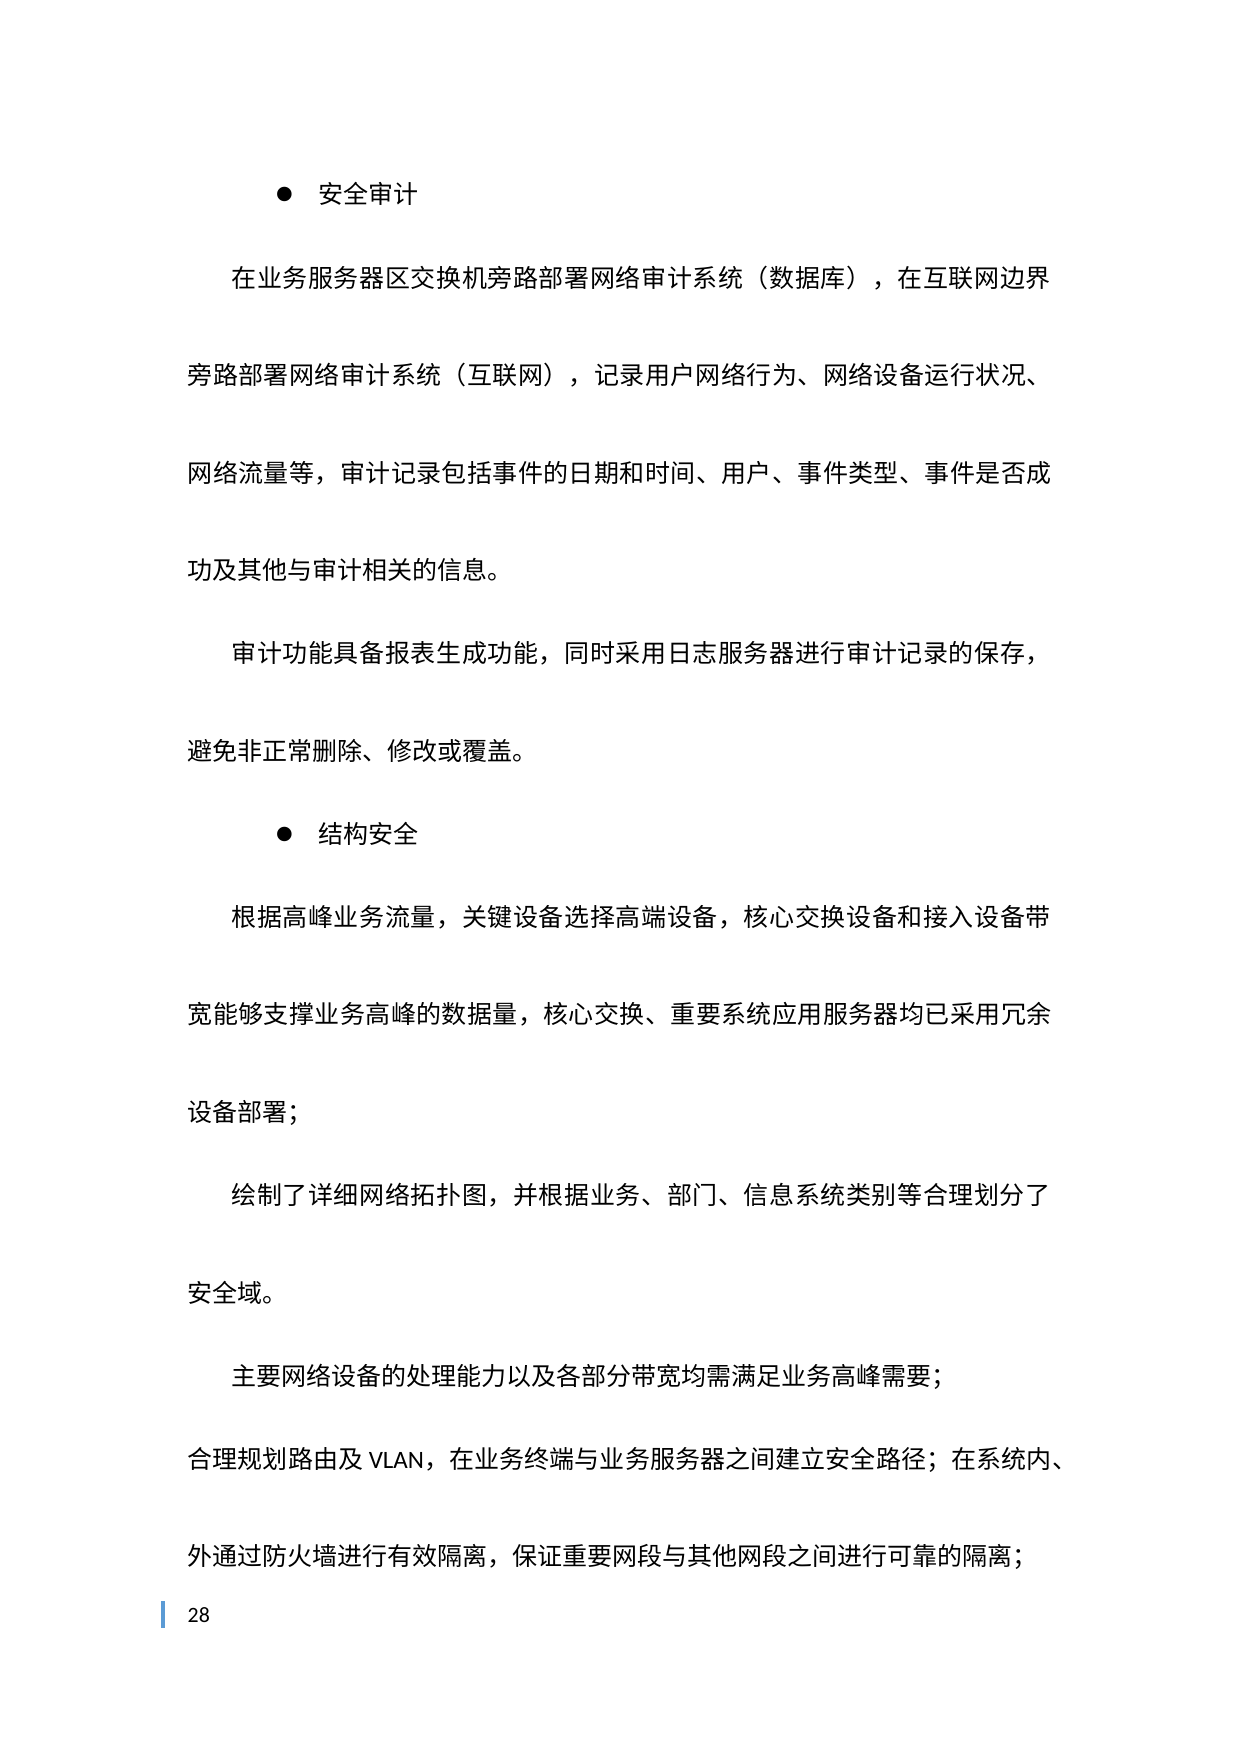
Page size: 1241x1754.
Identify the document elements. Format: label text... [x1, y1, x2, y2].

text 绘制了详细网络拓扑图，并根据业务、部门、信息系统类别等合理划分了安全域。 [187, 1161, 1053, 1324]
list 结构安全 [275, 800, 1053, 865]
text 主要网络设备的处理能力以及各部分带宽均需满足业务高峰需要； [187, 1342, 1053, 1407]
text 根据高峰业务流量，关键设备选择高端设备，核心交换设备和接入设备带宽能够支撑业务高峰的数据量，核心交换、重要系统应用服务器均已采用冗余设备部署； [187, 883, 1053, 1143]
list 安全审计 [275, 161, 1053, 226]
text 在业务服务器区交换机旁路部署网络审计系统（数据库），在互联网边界旁路部署网络审计系统（互联网），记录用户网络行为、网络设备运行状况、网络流量等，审计记录包括事件的日期和时间、用户、事件类型、事件是否成功及其他与审计相关的信息。 [187, 244, 1053, 601]
text 审计功能具备报表生成功能，同时采用日志服务器进行审计记录的保存，避免非正常删除、修改或覆盖。 [187, 619, 1053, 782]
text 合理规划路由及VLAN，在业务终端与业务服务器之间建立安全路径；在系统内、外通过防火墙进行有效隔离，保证重要网段与其他网段之间进行可靠的隔离； [187, 1425, 1053, 1587]
